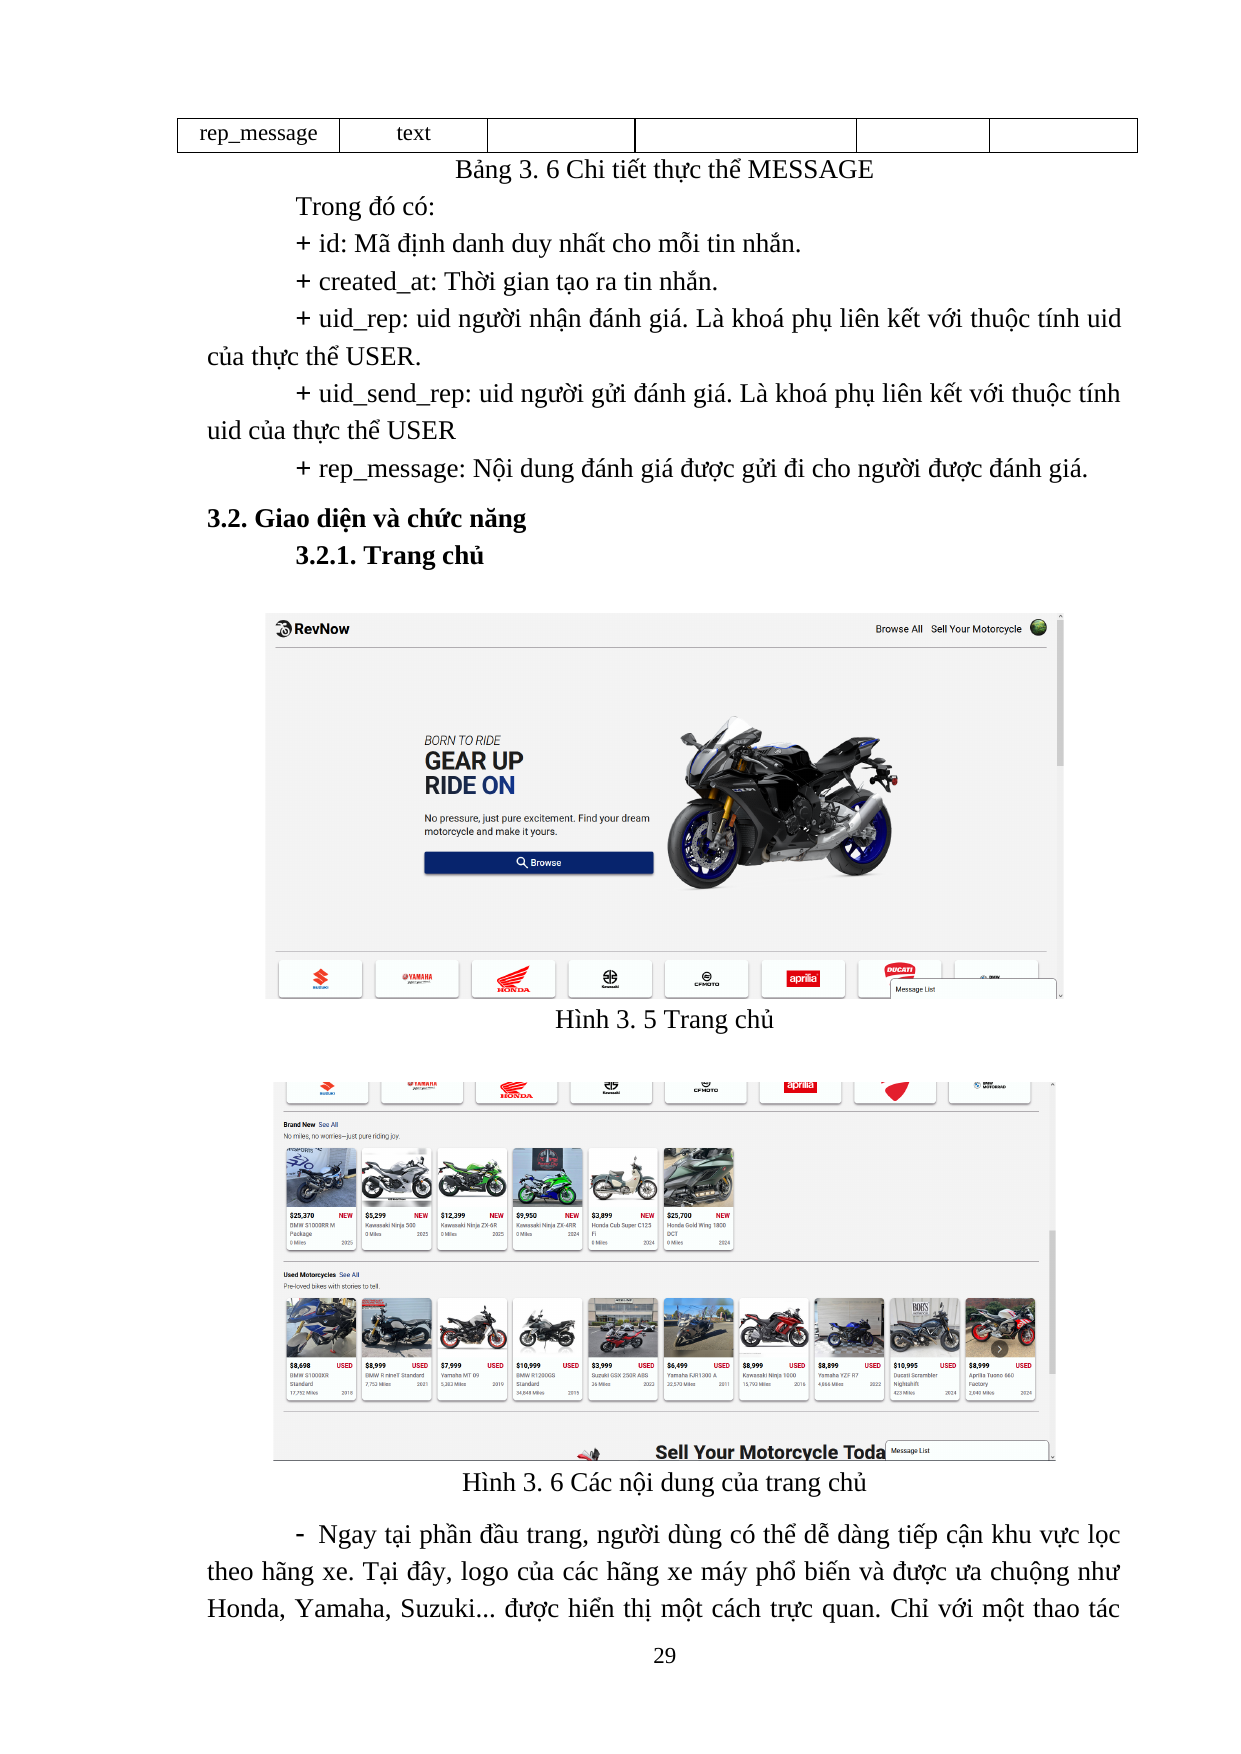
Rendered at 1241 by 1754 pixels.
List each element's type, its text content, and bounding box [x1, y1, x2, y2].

table_cell [857, 119, 989, 152]
list rep_message: Nội dung đánh giá được gửi đi cho người được đánh giá. [207, 452, 1122, 483]
table_cell rep_message [178, 119, 339, 152]
text Hình 3. 6 Các nội dung của trang chủ [207, 1466, 1122, 1497]
list Trang chủ [207, 539, 1122, 570]
list Giao diện và chức năng [207, 502, 1122, 533]
list uid_rep: uid người nhận đánh giá. Là khoá phụ liên kết với thuộc tính uid của thực thể USER. [207, 302, 1122, 371]
table_cell text [340, 119, 487, 152]
list Trong đó có: [295, 190, 1122, 221]
table_cell [990, 119, 1137, 152]
text Hình 3. 5 Trang chủ [207, 1004, 1122, 1035]
table_cell [488, 119, 634, 152]
table_cell [636, 119, 856, 152]
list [207, 1518, 1122, 1624]
list created_at: Thời gian tạo ra tin nhắn. [207, 265, 1122, 296]
list id: Mã định danh duy nhất cho mỗi tin nhắn. [207, 227, 1122, 258]
picture [265, 613, 1064, 999]
text Bảng 3. 6 Chi tiết thực thể MESSAGE [207, 153, 1122, 184]
picture [273, 1082, 1056, 1461]
list uid_send_rep: uid người gửi đánh giá. Là khoá phụ liên kết với thuộc tính uid của thực thể USER [207, 377, 1122, 446]
